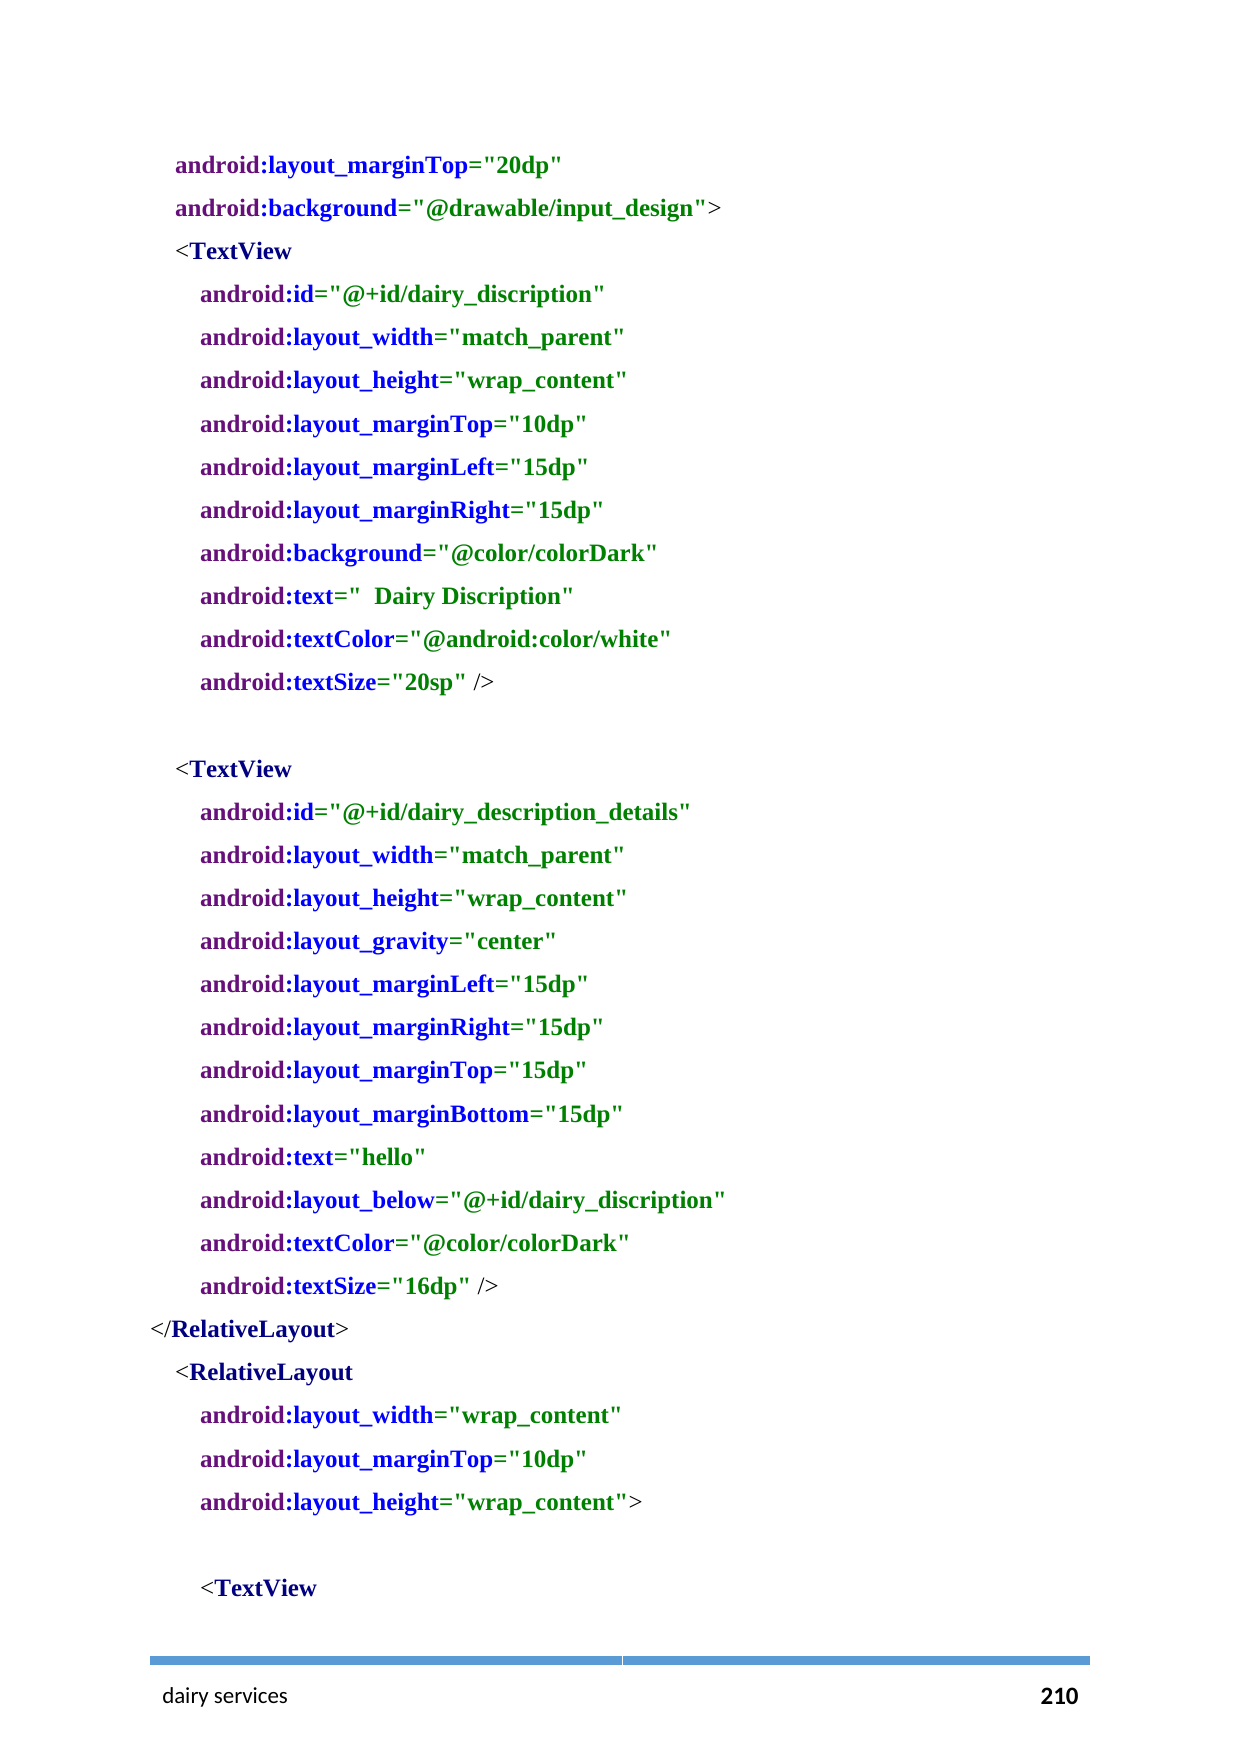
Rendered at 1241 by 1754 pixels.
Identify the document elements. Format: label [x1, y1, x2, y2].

text [150, 150, 1090, 1602]
